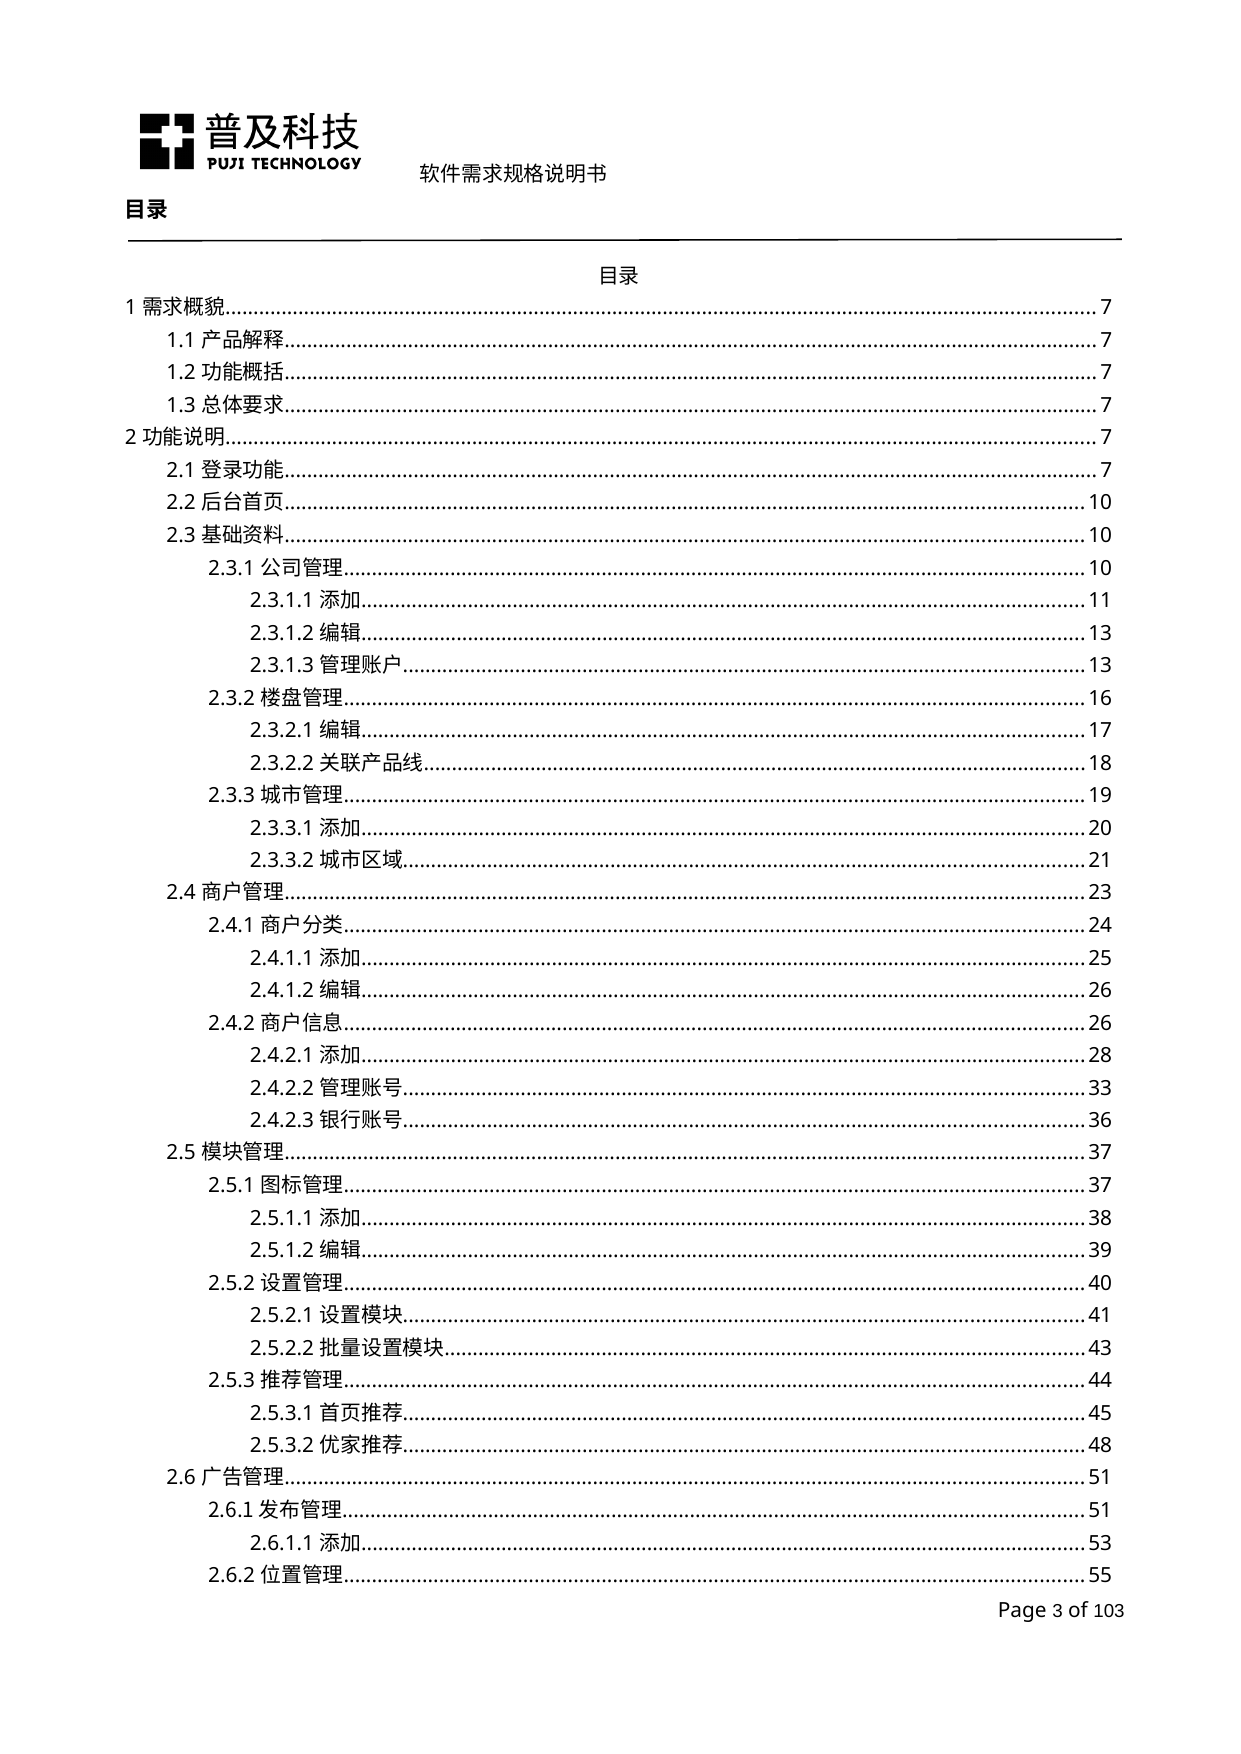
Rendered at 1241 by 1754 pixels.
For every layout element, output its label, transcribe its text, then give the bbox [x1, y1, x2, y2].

text 2.3.2.2 关联产品线 18 [249, 745, 1113, 778]
text 2.5.3.1 首页推荐 45 [249, 1395, 1113, 1428]
text 2.5.1 图标管理 37 [208, 1168, 1113, 1200]
text 2.4.2.3 银行账号 36 [249, 1103, 1113, 1135]
text 2.3.1.3 管理账户 13 [249, 648, 1113, 680]
text 2.3.3.1 添加 20 [249, 810, 1113, 843]
text 2.3 基础资料 10 [166, 518, 1113, 550]
text 2.6.2 位置管理 55 [208, 1558, 1113, 1590]
text 2.4.1.1 添加 25 [249, 940, 1113, 973]
text 2.4.2.2 管理账号 33 [249, 1070, 1113, 1103]
text 2.3.3 城市管理 19 [208, 778, 1113, 810]
text 2.3.2 楼盘管理 16 [208, 680, 1113, 713]
text 2.3.2.1 编辑 17 [249, 713, 1113, 745]
text 2.4.2.1 添加 28 [249, 1038, 1113, 1070]
text 2.3.1 公司管理 10 [208, 550, 1113, 583]
text 2.5.2.1 设置模块 41 [249, 1298, 1113, 1330]
text 2.3.1.1 添加 11 [249, 583, 1113, 615]
text 2.5.1.2 编辑 39 [249, 1233, 1113, 1265]
text 2.4.1 商户分类 24 [208, 908, 1113, 940]
text 2 功能说明 7 [124, 420, 1113, 453]
text 目录 [124, 193, 1113, 225]
text 2.5.1.1 添加 38 [249, 1200, 1113, 1233]
text 2.4.1.2 编辑 26 [249, 973, 1113, 1005]
text 2.3.3.2 城市区域 21 [249, 843, 1113, 875]
text 1.1 产品解释 7 [166, 323, 1113, 355]
text 2.4 商户管理 23 [166, 875, 1113, 908]
text 2.2 后台首页 10 [166, 485, 1113, 518]
text 2.3.1.2 编辑 13 [249, 615, 1113, 648]
text 目录 [124, 258, 1113, 290]
text 2.1 登录功能 7 [166, 453, 1113, 485]
text 2.6.1.1 添加 53 [249, 1525, 1113, 1558]
picture [124, 103, 366, 182]
text 1 需求概貌 7 [124, 290, 1113, 323]
text 2.5 模块管理 37 [166, 1135, 1113, 1168]
text 2.6 广告管理 51 [166, 1460, 1113, 1493]
text 2.6.1 发布管理 51 [208, 1493, 1113, 1525]
text 2.5.2 设置管理 40 [208, 1265, 1113, 1298]
text 1.2 功能概括 7 [166, 355, 1113, 388]
text 2.5.3.2 优家推荐 48 [249, 1428, 1113, 1460]
text 2.5.3 推荐管理 44 [208, 1363, 1113, 1395]
text 2.4.2 商户信息 26 [208, 1005, 1113, 1038]
text 1.3 总体要求 7 [166, 388, 1113, 420]
text 2.5.2.2 批量设置模块 43 [249, 1330, 1113, 1363]
